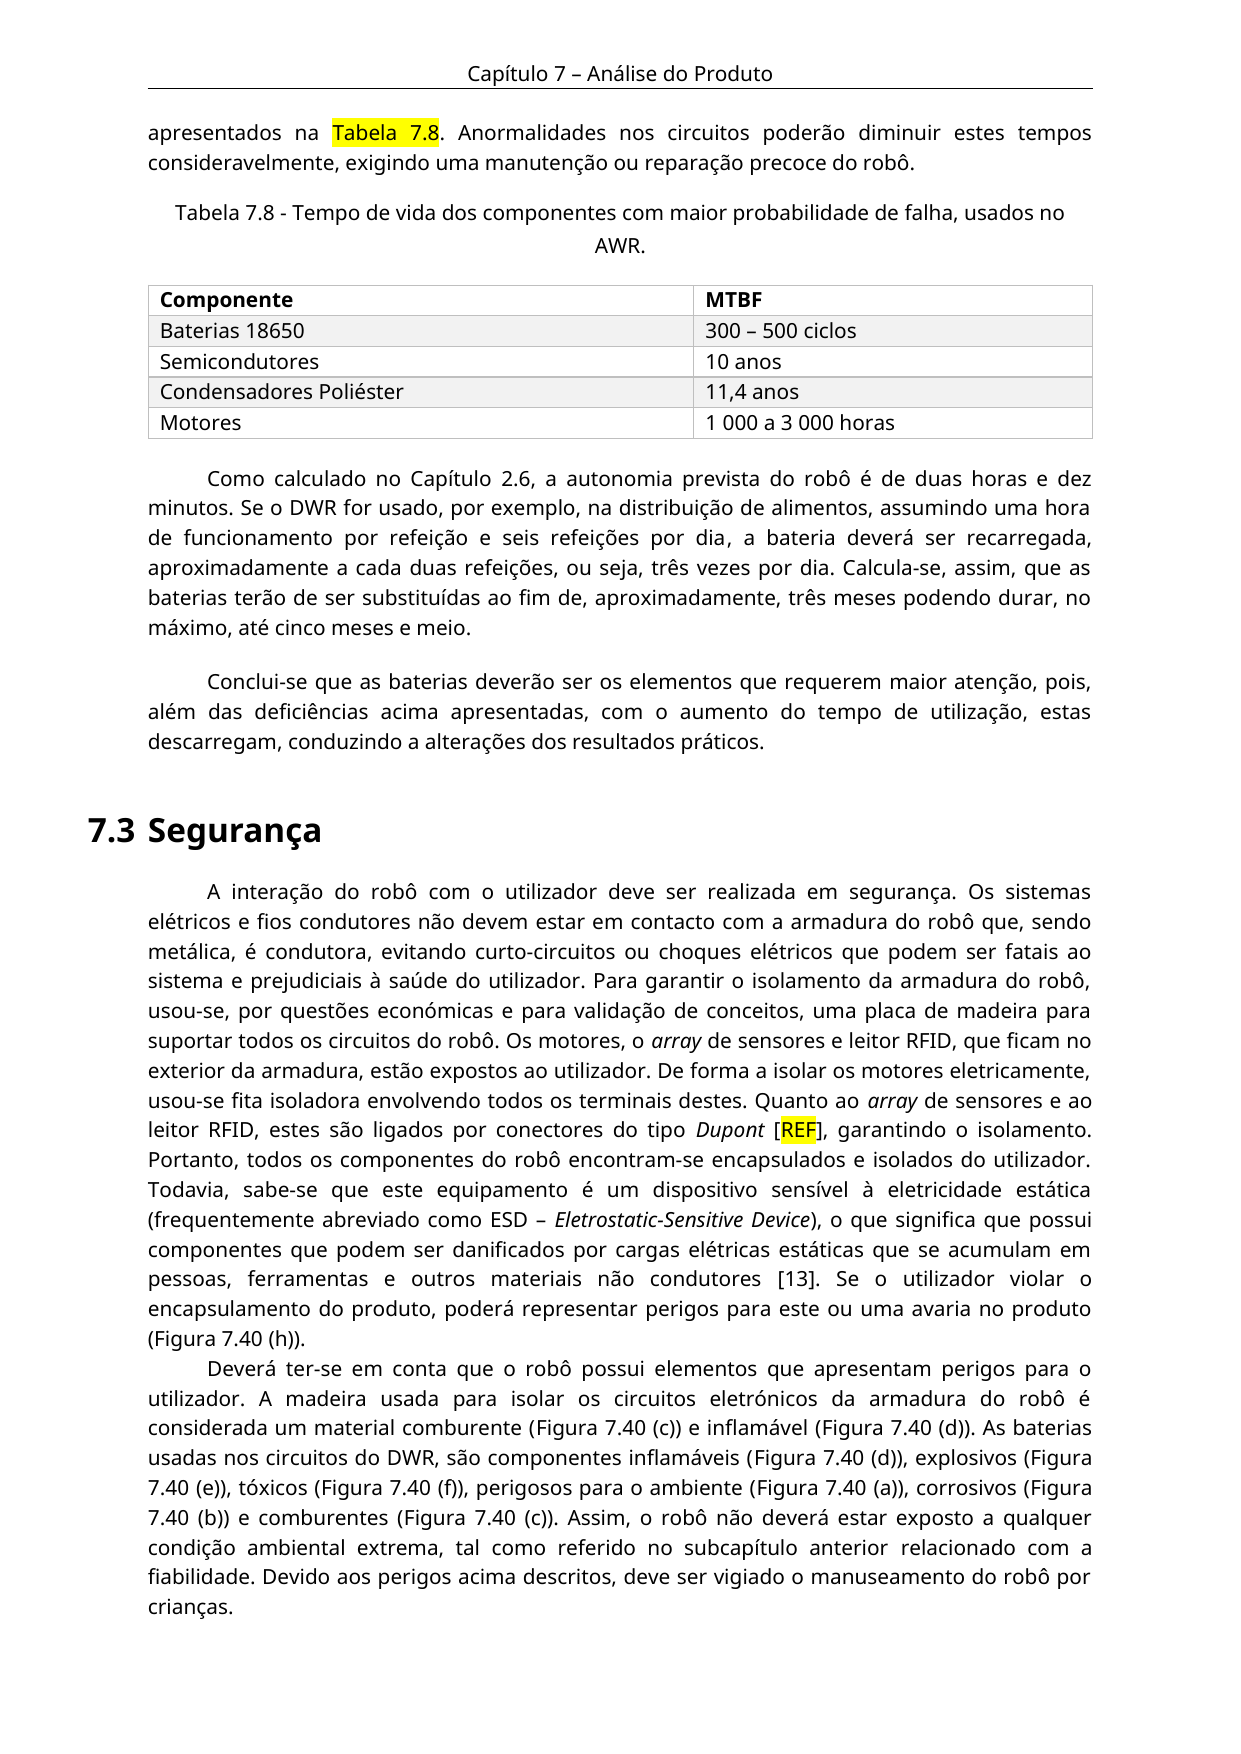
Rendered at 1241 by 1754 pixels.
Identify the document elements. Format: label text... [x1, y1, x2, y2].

table_cell Motores [149, 408, 693, 438]
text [148, 118, 1092, 176]
table_cell Semicondutores [149, 347, 693, 376]
table_cell Condensadores Poliéster [149, 378, 693, 407]
table_cell 10 anos [694, 347, 1092, 376]
table_cell Baterias 18650 [149, 316, 693, 346]
text Como calculado no Capítulo 2.6, a autonomia prevista do robô é de duas horas e dez minutos. Se o DWR for usado, por exemplo, na distribuição de alimentos, assumindo uma hora de funcionamento por refeição e seis refeições por dia, a bateria deverá ser recarregada, aproximadamente a cada duas refeições, ou seja, três vezes por dia. Calcula-se, assim, que as baterias terão de ser substituídas ao fim de, aproximadamente, três meses podendo durar, no máximo, até cinco meses e meio. [148, 464, 1092, 641]
text A interação do robô com o utilizador deve ser realizada em segurança. Os sistemas elétricos e fios condutores não devem estar em contacto com a armadura do robô que, sendo metálica, é condutora, evitando curto-circuitos ou choques elétricos que podem ser fatais ao sistema e prejudiciais à saúde do utilizador. Para garantir o isolamento da armadura do robô, usou-se, por questões económicas e para validação de conceitos, uma placa de madeira para suportar todos os circuitos do robô. Os motores, o array de sensores e leitor RFID, que ficam no exterior da armadura, estão expostos ao utilizador. De forma a isolar os motores eletricamente, usou-se fita isoladora envolvendo todos os terminais destes. Quanto ao array de sensores e ao leitor RFID, estes são ligados por conectores do tipo Dupont [REF], garantindo o isolamento. Portanto, todos os componentes do robô encontram-se encapsulados e isolados do utilizador. Todavia, sabe-se que este equipamento é um dispositivo sensível à eletricidade estática (frequentemente abreviado como ESD – Eletrostatic-Sensitive Device), o que significa que possui componentes que podem ser danificados por cargas elétricas estáticas que se acumulam em pessoas, ferramentas e outros materiais não condutores . Se o utilizador violar o encapsulamento do produto, poderá representar perigos para este ou uma avaria no produto (Figura 7.2 (h)). [148, 877, 1092, 1353]
table_header MTBF [694, 286, 1092, 315]
table_cell 300 – 500 ciclos [694, 316, 1092, 346]
text Conclui-se que as baterias deverão ser os elementos que requerem maior atenção, pois, além das deficiências acima apresentadas, com o aumento do tempo de utilização, estas descarregam, conduzindo a alterações dos resultados práticos. [148, 667, 1092, 756]
table_cell 11,4 anos [694, 378, 1092, 407]
table_cell 1 000 a 3 000 horas [694, 408, 1092, 438]
subtitle Segurança [88, 807, 1092, 852]
table_header Componente [149, 286, 693, 315]
